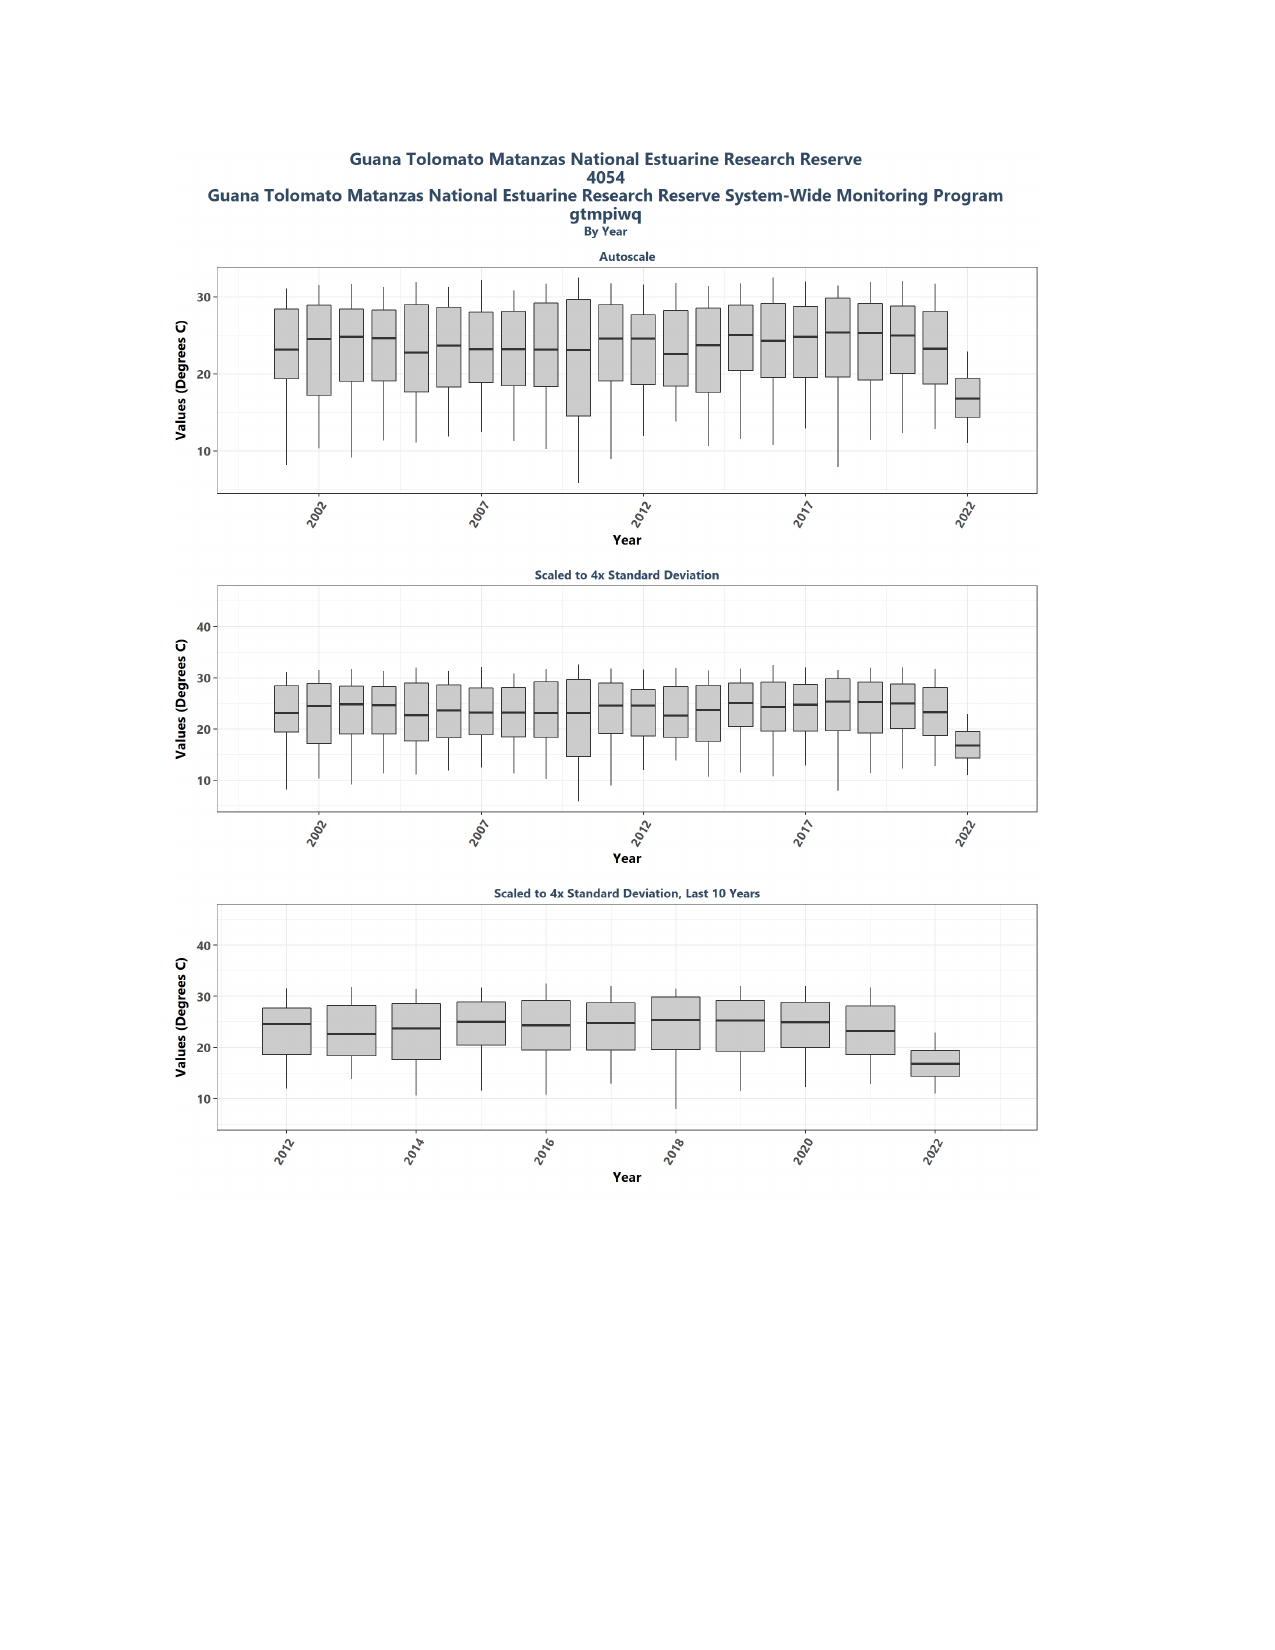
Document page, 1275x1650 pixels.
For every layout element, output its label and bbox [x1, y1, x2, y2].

picture [168, 150, 1044, 1200]
